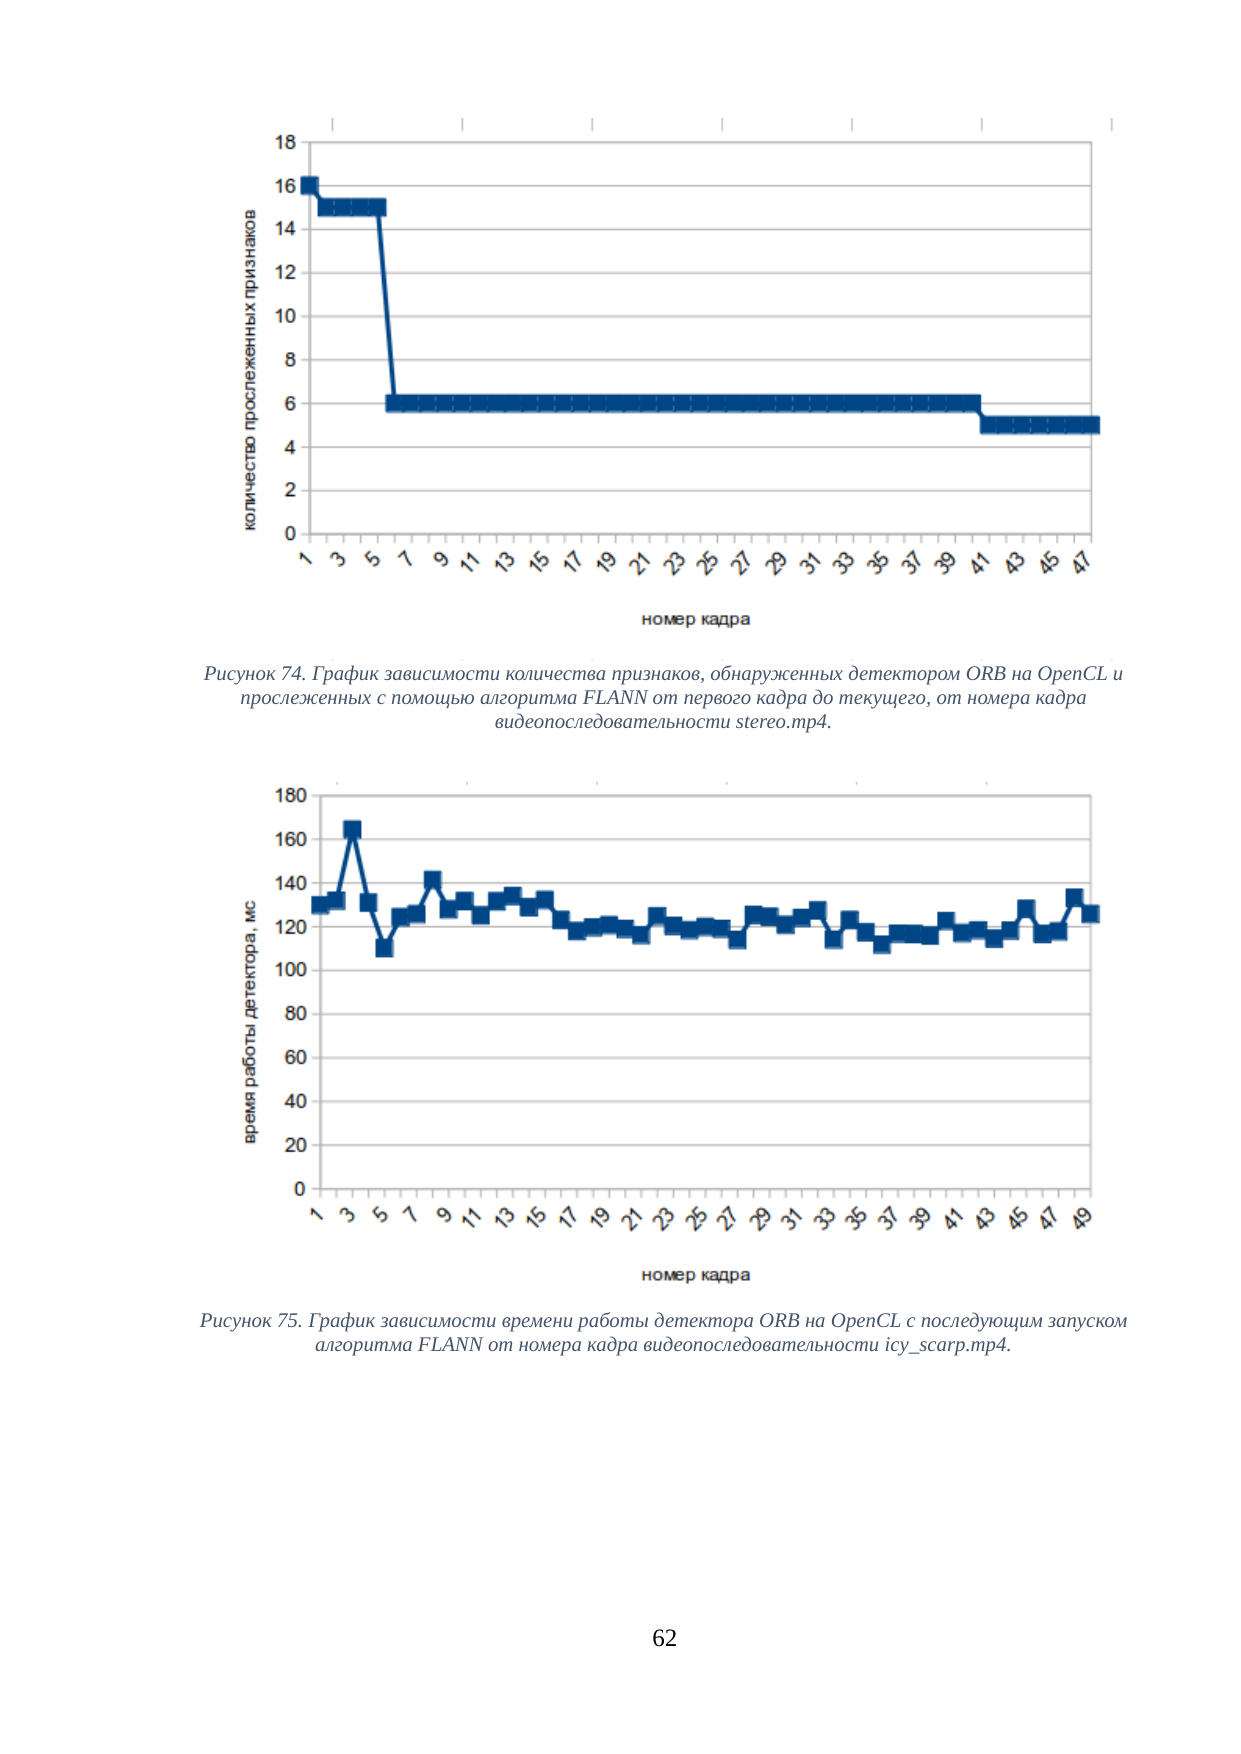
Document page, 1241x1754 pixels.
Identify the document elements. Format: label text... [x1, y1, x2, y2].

text Рисунок 74. График зависимости количества признаков, обнаруженных детектором ORB на OpenCL и прослеженных с помощью алгоритма FLANN от первого кадра до текущего, от номера кадра видеопоследовательности stereo.mp4. [177, 661, 1152, 733]
text Рисунок 75. График зависимости времени работы детектора ORB на OpenCL с последующим запуском алгоритма FLANN от номера кадра видеопоследовательности icy_scarp.mp4. [177, 1308, 1152, 1356]
picture [213, 118, 1115, 661]
picture [213, 782, 1115, 1309]
